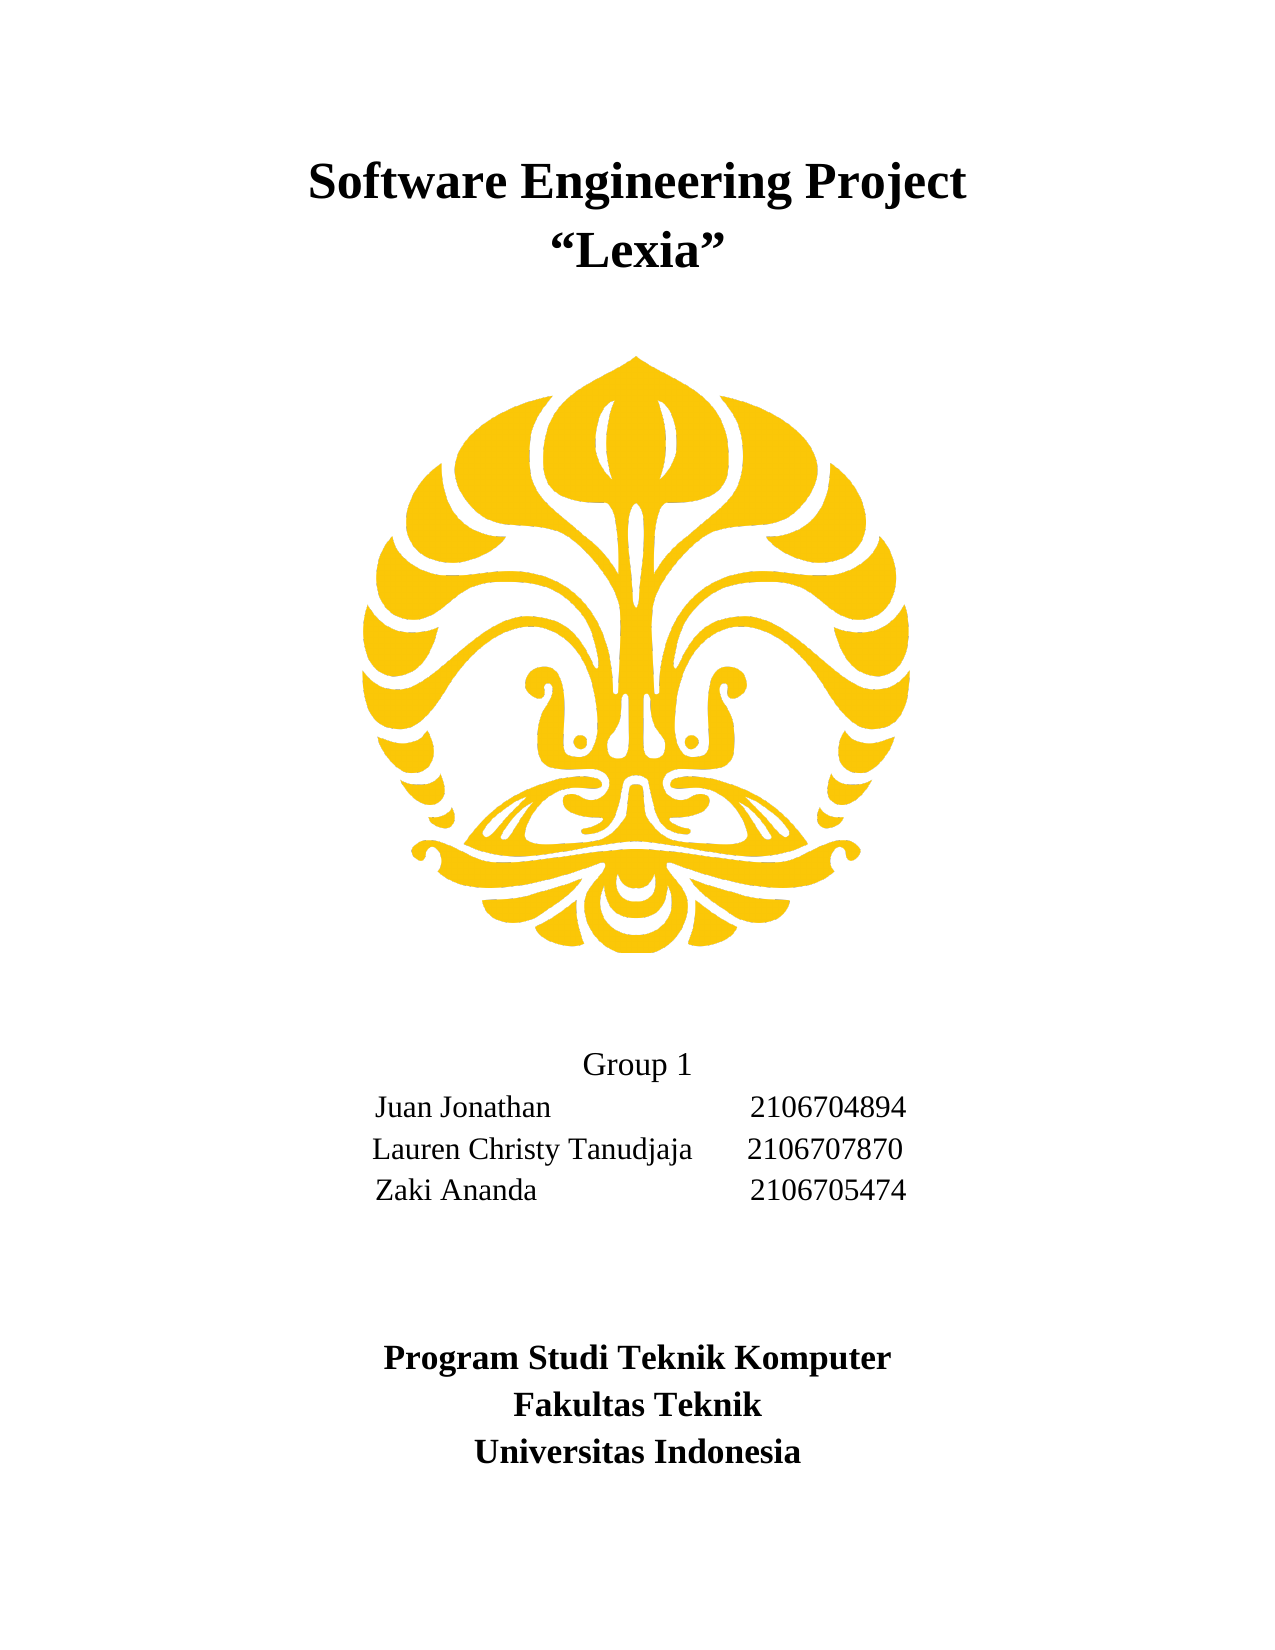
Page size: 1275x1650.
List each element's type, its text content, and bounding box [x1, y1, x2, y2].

text Fakultas Teknik [150, 1383, 1125, 1424]
text Software Engineering Project “Lexia” [150, 150, 1125, 279]
text Program Studi Teknik Komputer [150, 1336, 1125, 1377]
text Zaki Ananda 2106705474 [300, 1171, 1125, 1207]
picture [362, 356, 913, 953]
text Lauren Christy Tanudjaja 2106707870 [150, 1130, 1125, 1166]
text Group 1 [150, 1045, 1125, 1083]
text Juan Jonathan 2106704894 [300, 1089, 1125, 1125]
text Universitas Indonesia [150, 1430, 1125, 1471]
